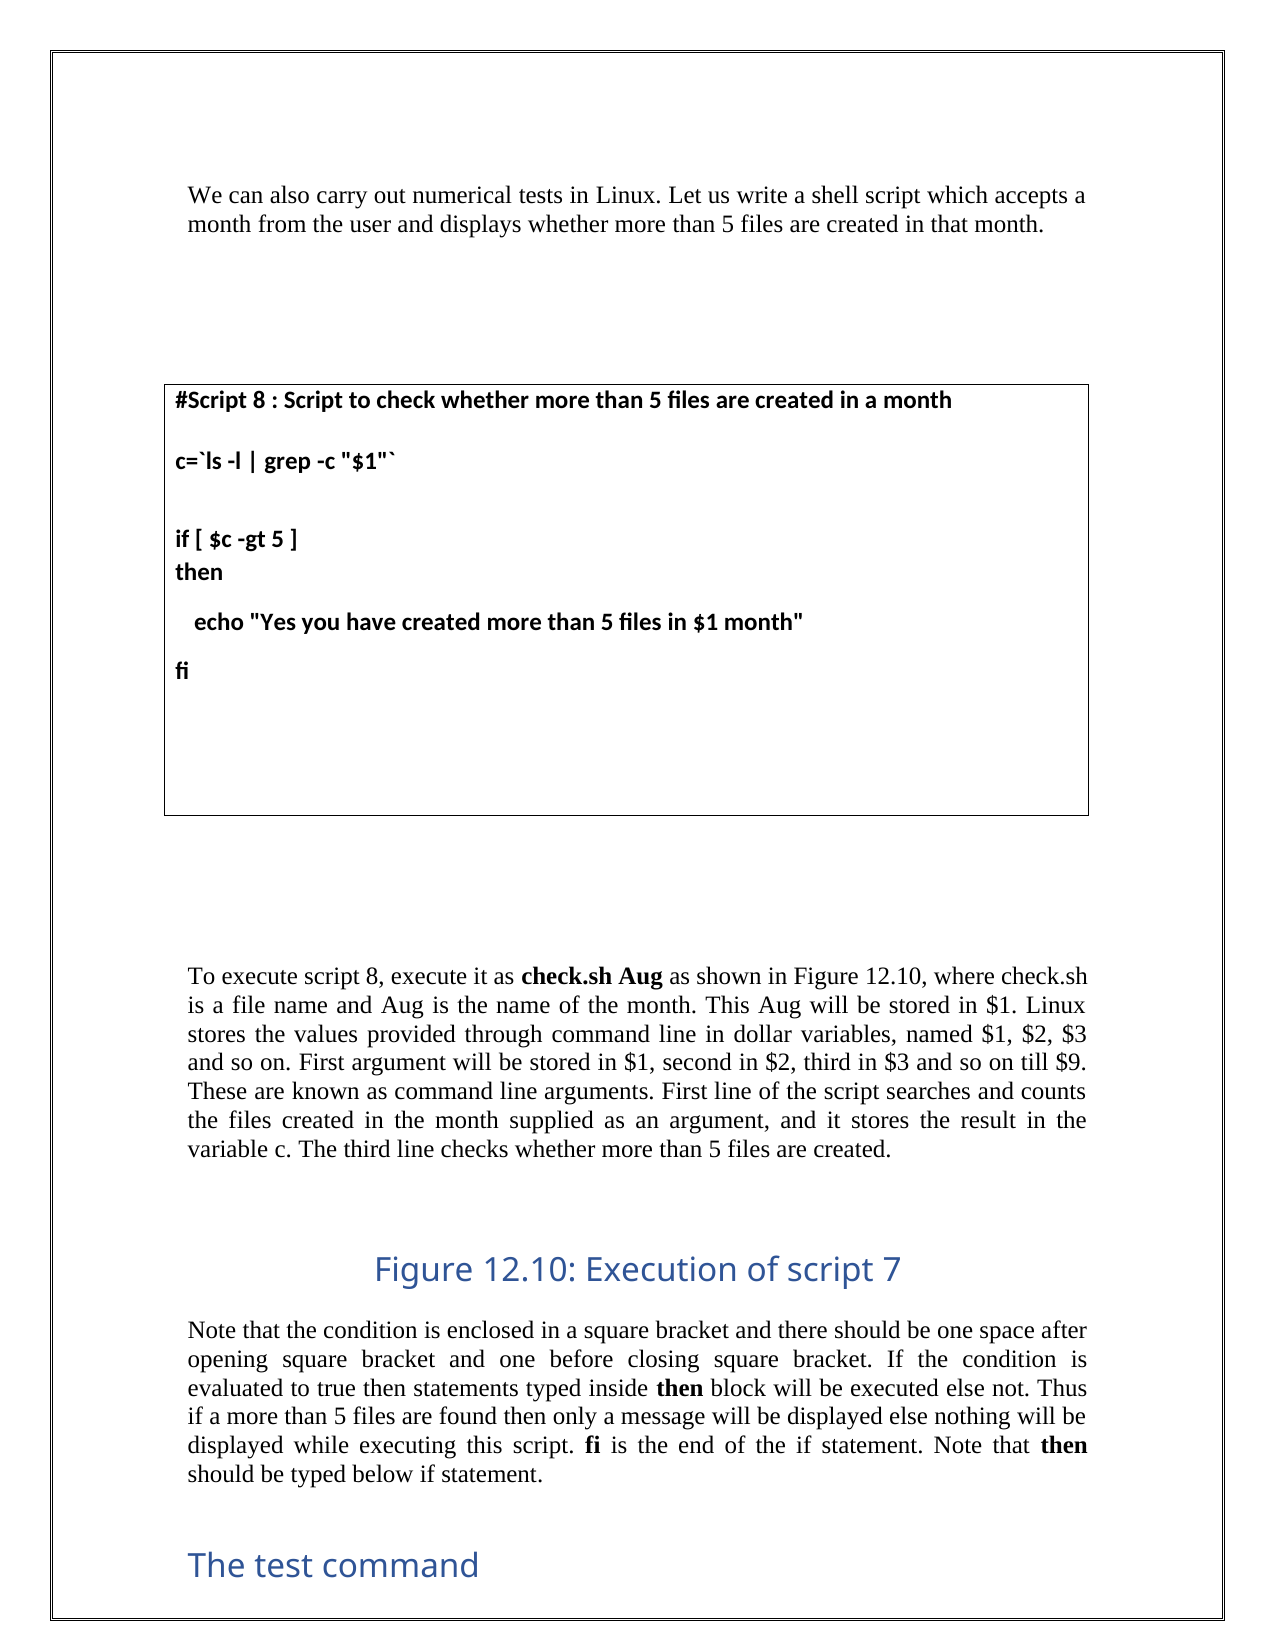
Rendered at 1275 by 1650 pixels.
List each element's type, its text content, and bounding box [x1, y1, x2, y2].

subtitle The test command [187, 1542, 1129, 1587]
text Note that the condition is enclosed in a square bracket and there should be one space after opening square bracket and one before closing square bracket. If the condition is evaluated to true then statements typed inside then block will be executed else not. Thus if a more than 5 files are found then only a message will be displayed else nothing will be displayed while executing this script. fi is the end of the if statement. Note that then should be typed below if statement. [187, 1315, 1088, 1488]
subtitle Figure 12.10: Execution of script 7 [318, 1258, 957, 1287]
text To execute script 8, execute it as check.sh Aug as shown in Figure 12.10, where check.sh is a file name and Aug is the name of the month. This Aug will be stored in $1. Linux stores the values provided through command line in dollar variables, named $1, $2, $3 and so on. First argument will be stored in $1, second in $2, third in $3 and so on till $9. These are known as command line arguments. First line of the script searches and counts the files created in the month supplied as an argument, and it stores the result in the variable c. The third line checks whether more than 5 files are created. [187, 961, 1088, 1162]
text We can also carry out numerical tests in Linux. Let us write a shell script which accepts a month from the user and displays whether more than 5 files are created in that month. [187, 180, 1129, 237]
